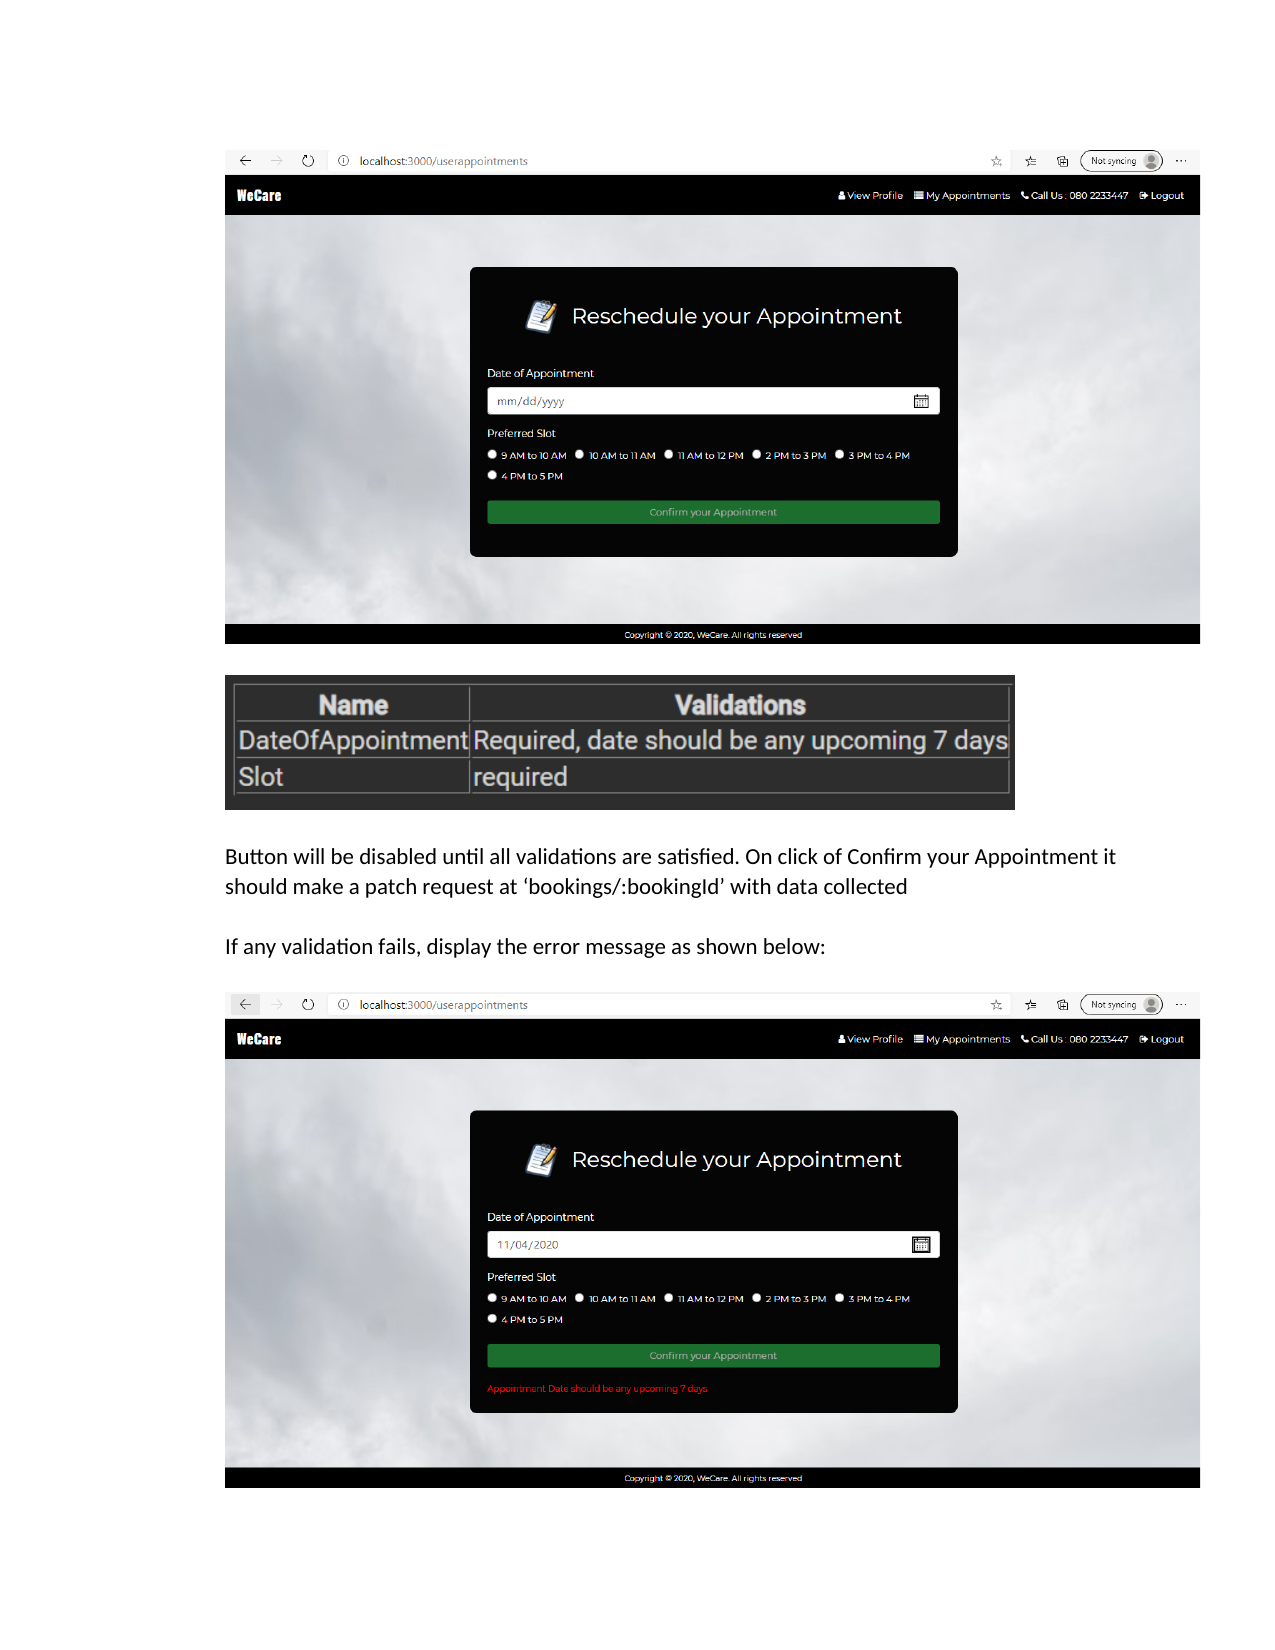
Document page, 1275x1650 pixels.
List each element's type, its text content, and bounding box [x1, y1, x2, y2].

picture [225, 150, 1200, 644]
list If any validation fails, display the error message as shown below: [225, 932, 1125, 960]
picture [225, 992, 1200, 1488]
list Button will be disabled until all validations are satisfied. On click of Confirm your Appointment it should make a patch request at ‘bookings/:bookingId’ with data collected [225, 842, 1125, 900]
picture [225, 675, 1015, 810]
